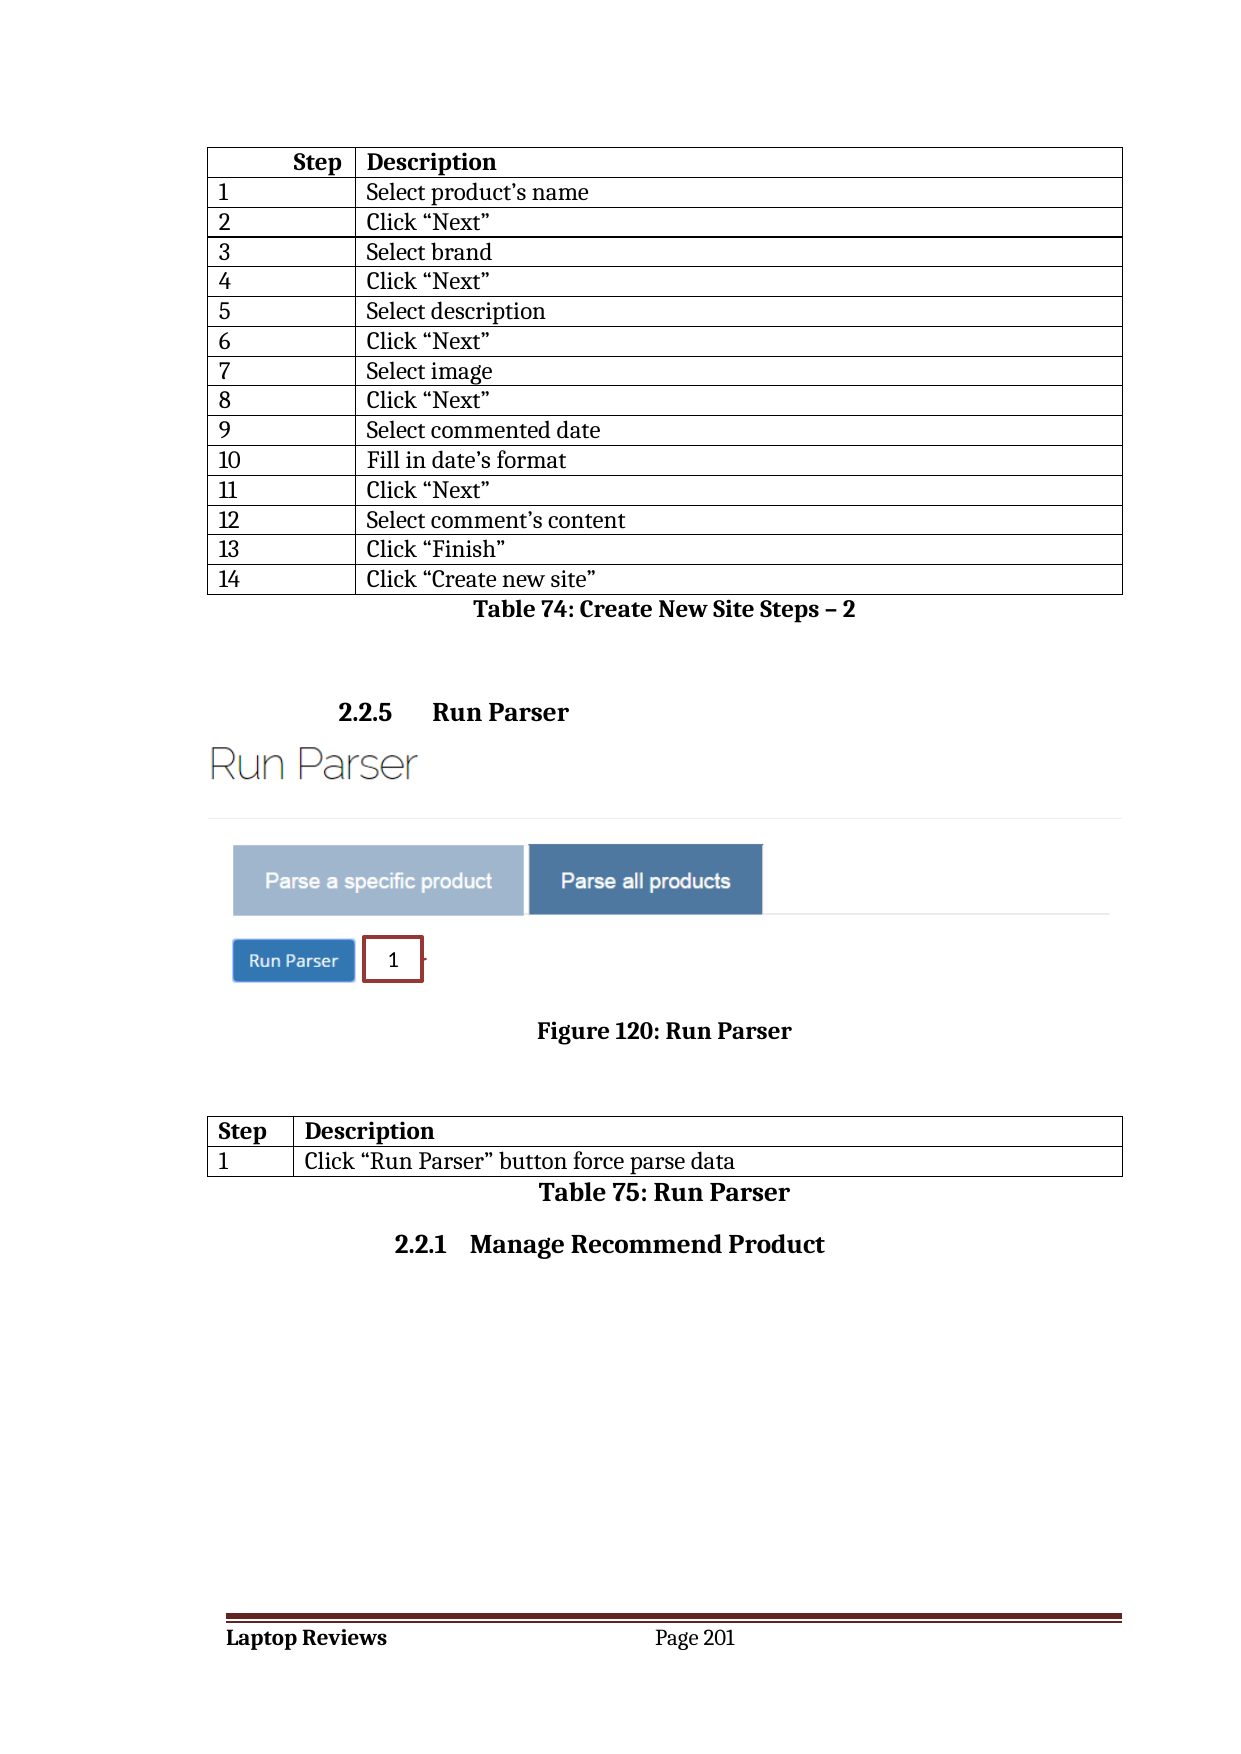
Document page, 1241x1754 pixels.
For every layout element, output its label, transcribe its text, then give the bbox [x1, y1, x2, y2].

text Table 74: Create New Site Steps – 2 [207, 595, 1122, 624]
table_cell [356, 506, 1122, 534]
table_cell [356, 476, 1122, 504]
text Figure 120: Run Parser [207, 1017, 1122, 1046]
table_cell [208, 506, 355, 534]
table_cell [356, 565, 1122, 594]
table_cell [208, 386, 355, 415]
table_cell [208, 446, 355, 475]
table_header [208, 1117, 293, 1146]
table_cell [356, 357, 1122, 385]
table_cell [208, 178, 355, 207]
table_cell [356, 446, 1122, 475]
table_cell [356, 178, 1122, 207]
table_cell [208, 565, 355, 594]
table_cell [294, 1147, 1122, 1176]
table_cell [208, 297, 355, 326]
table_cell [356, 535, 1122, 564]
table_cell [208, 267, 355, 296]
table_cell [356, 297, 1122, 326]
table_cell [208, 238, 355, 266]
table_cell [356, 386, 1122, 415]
text Table 75: Run Parser [207, 1177, 1122, 1208]
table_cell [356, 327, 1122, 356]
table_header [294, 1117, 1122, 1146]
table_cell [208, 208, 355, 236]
subtitle Run Parser [338, 697, 1122, 729]
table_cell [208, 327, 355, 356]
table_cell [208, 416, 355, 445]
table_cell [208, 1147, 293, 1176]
picture [207, 737, 1122, 992]
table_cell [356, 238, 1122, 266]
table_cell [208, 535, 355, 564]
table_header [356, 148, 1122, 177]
subtitle Manage Recommend Product [394, 1229, 1122, 1260]
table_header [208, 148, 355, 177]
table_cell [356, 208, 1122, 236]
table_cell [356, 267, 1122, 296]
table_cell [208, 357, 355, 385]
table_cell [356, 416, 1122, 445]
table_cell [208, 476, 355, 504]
